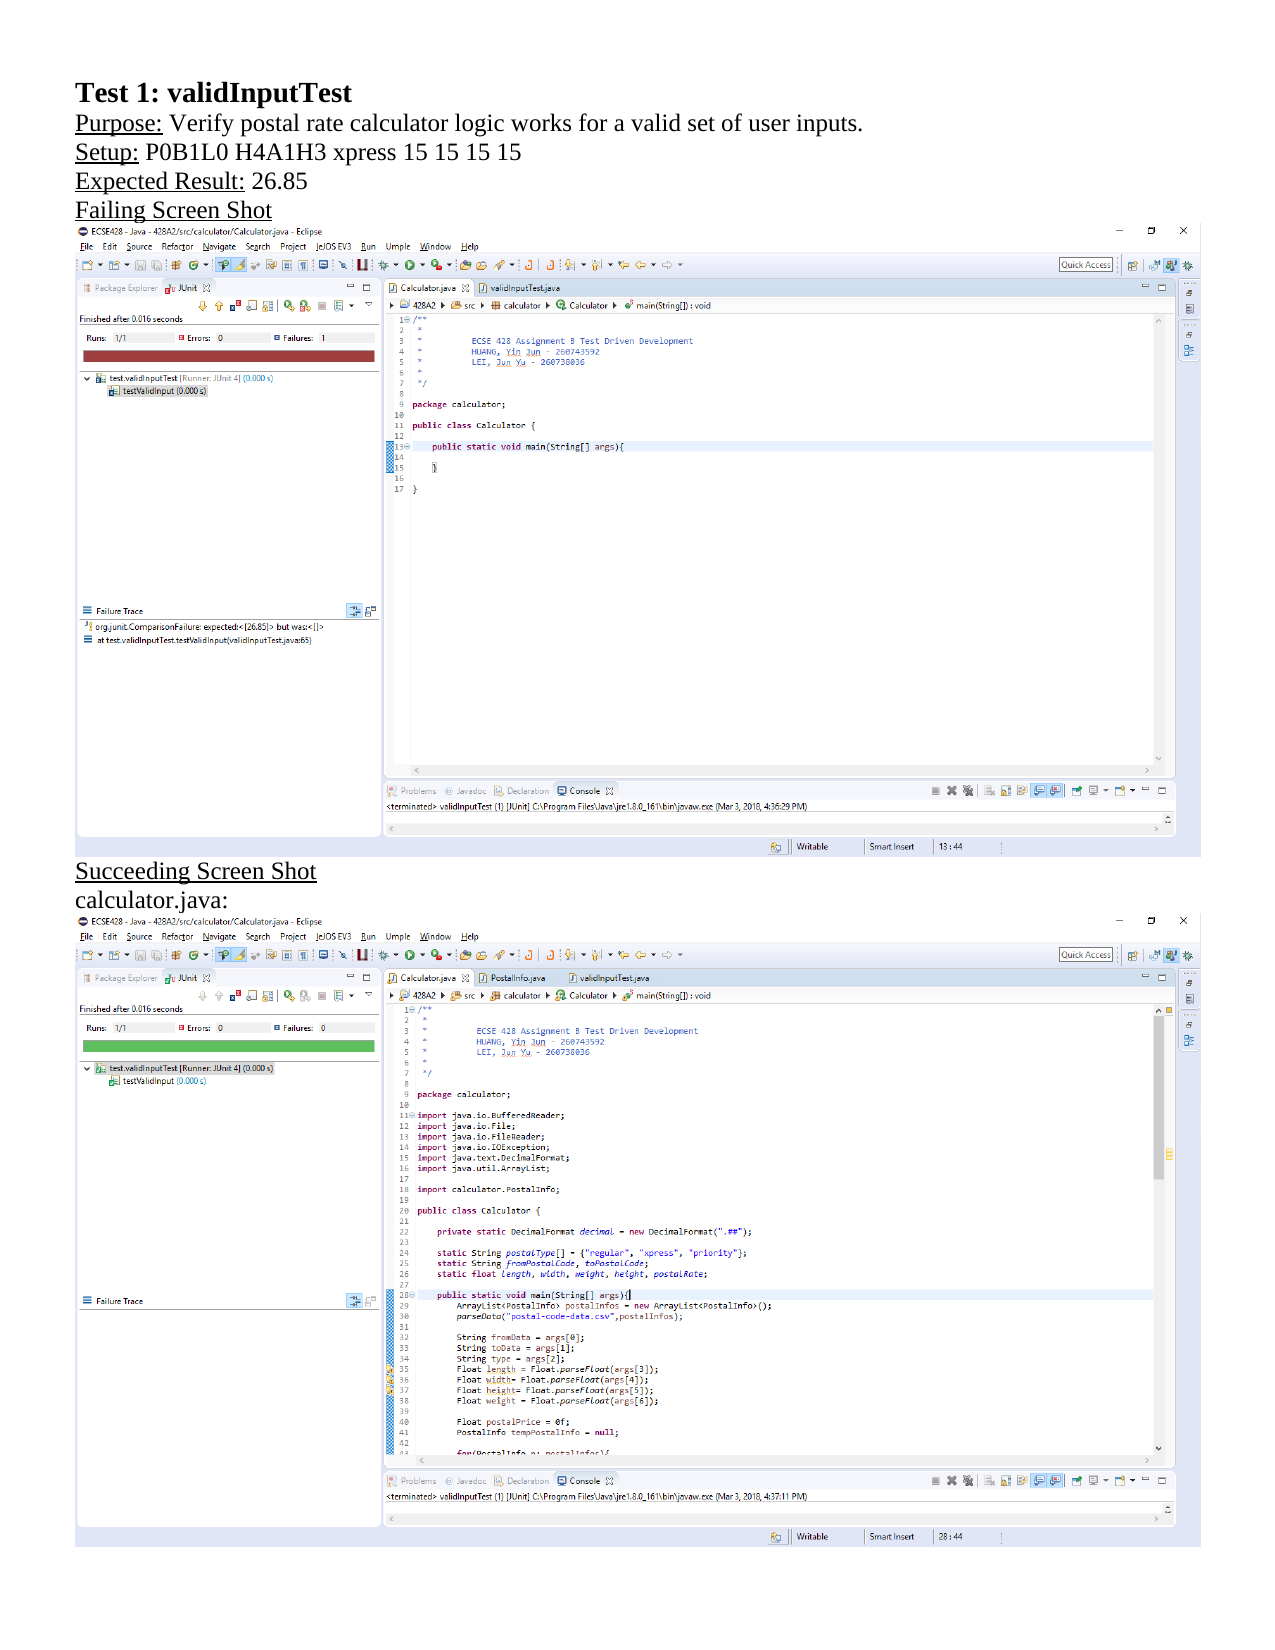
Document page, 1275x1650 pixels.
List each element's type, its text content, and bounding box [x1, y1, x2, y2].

text Purpose: Verify postal rate calculator logic works for a valid set of user inputs. [75, 108, 1200, 137]
text calculator.java: [75, 885, 1200, 913]
picture [75, 223, 1200, 857]
text Failing Screen Shot [75, 195, 1200, 223]
text Expected Result: 26.85 [75, 166, 1200, 195]
text Setup: P0B1L0 H4A1H3 xpress 15 15 15 15 [75, 137, 1200, 166]
subtitle Test 1: validInputTest [75, 75, 1200, 108]
picture [75, 913, 1200, 1547]
text Succeeding Screen Shot [75, 857, 1200, 885]
